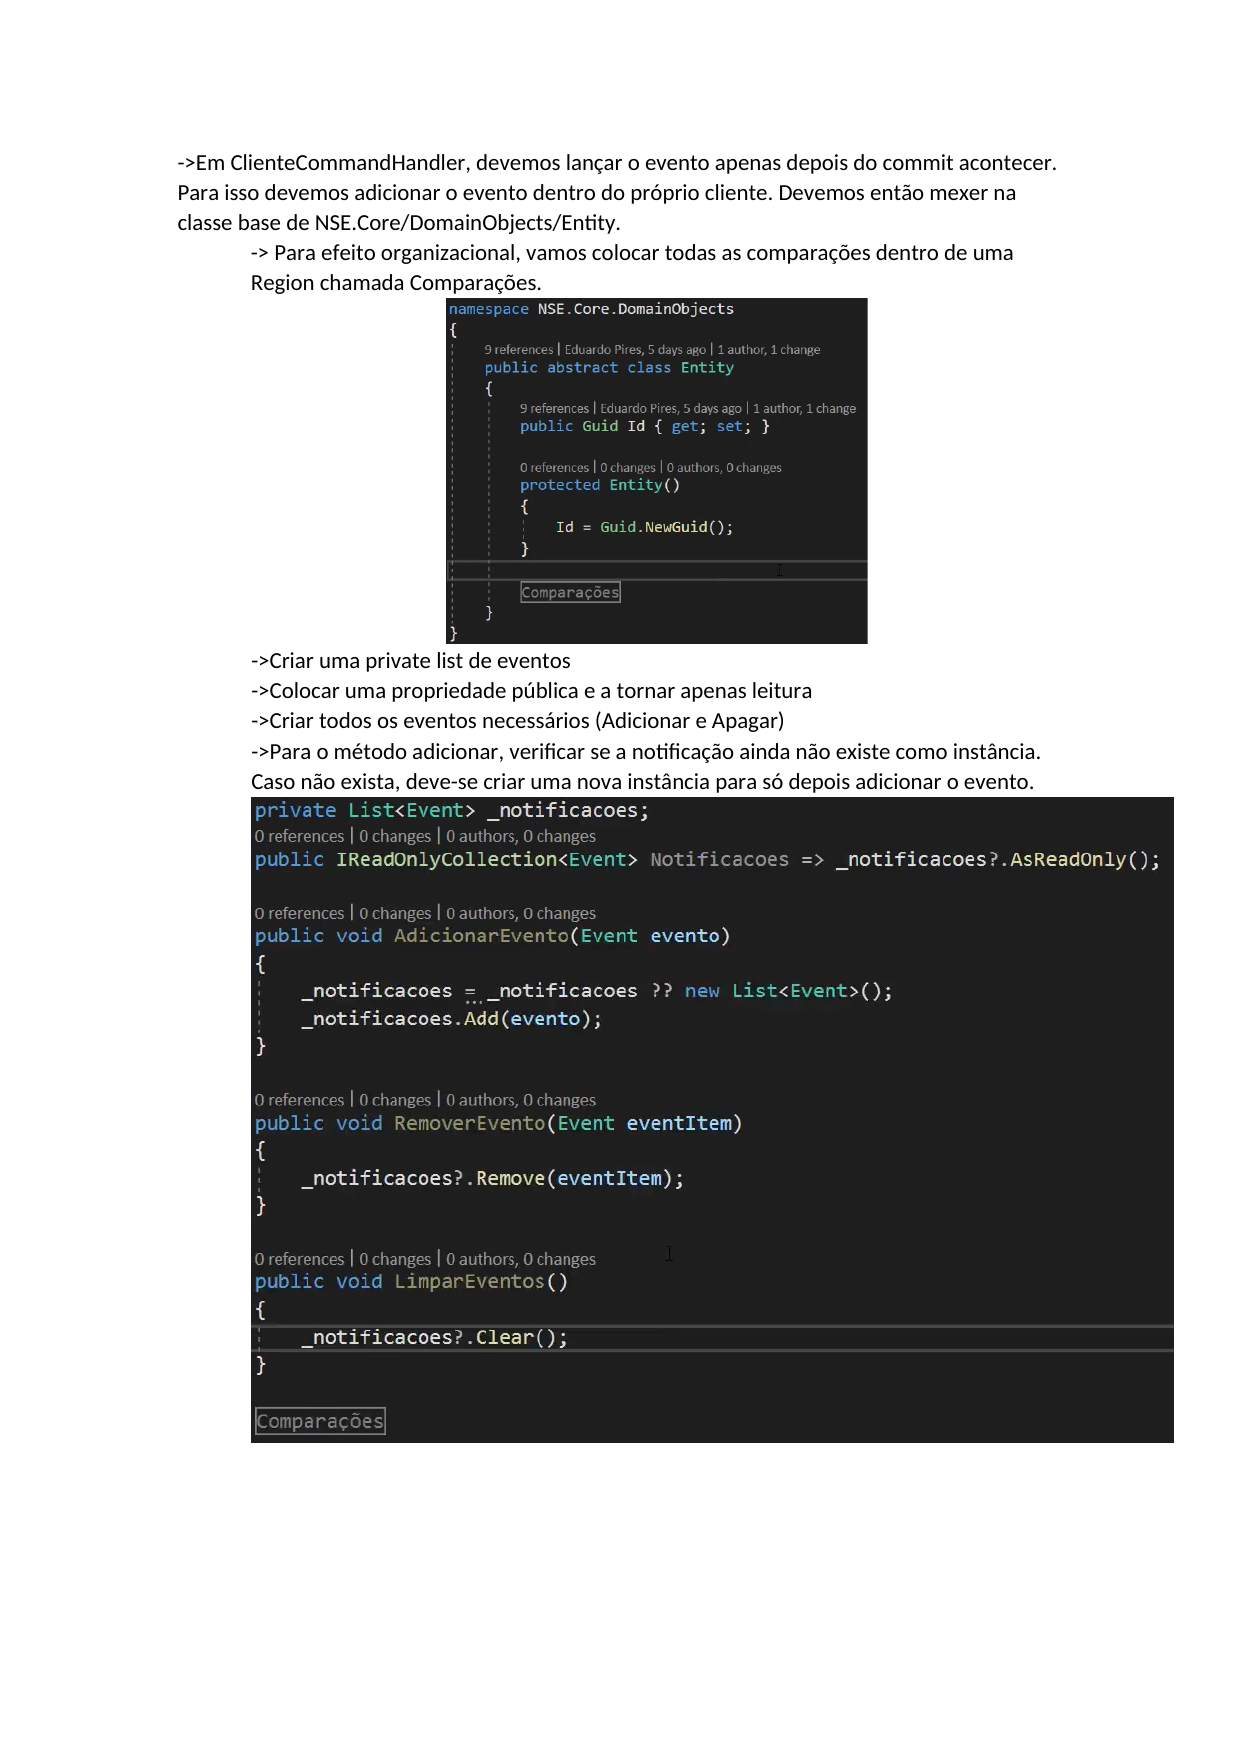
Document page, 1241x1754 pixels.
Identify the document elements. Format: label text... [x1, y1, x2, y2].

picture [446, 298, 868, 644]
text ->Para o método adicionar, verificar se a notificação ainda não existe como instância. Caso não exista, deve-se criar uma nova instância para só depois adicionar o evento. [251, 737, 1063, 795]
text -> Para efeito organizacional, vamos colocar todas as comparações dentro de uma Region chamada Comparações. [251, 238, 1063, 296]
text ->Criar todos os eventos necessários (Adicionar e Apagar) [177, 707, 1063, 735]
text ->Em ClienteCommandHandler, devemos lançar o evento apenas depois do commit acontecer. Para isso devemos adicionar o evento dentro do próprio cliente. Devemos então mexer na classe base de NSE.Core/DomainObjects/Entity. [177, 148, 1063, 236]
text ->Criar uma private list de eventos [177, 646, 1063, 674]
picture [251, 797, 1174, 1443]
text ->Colocar uma propriedade pública e a tornar apenas leitura [177, 676, 1063, 704]
